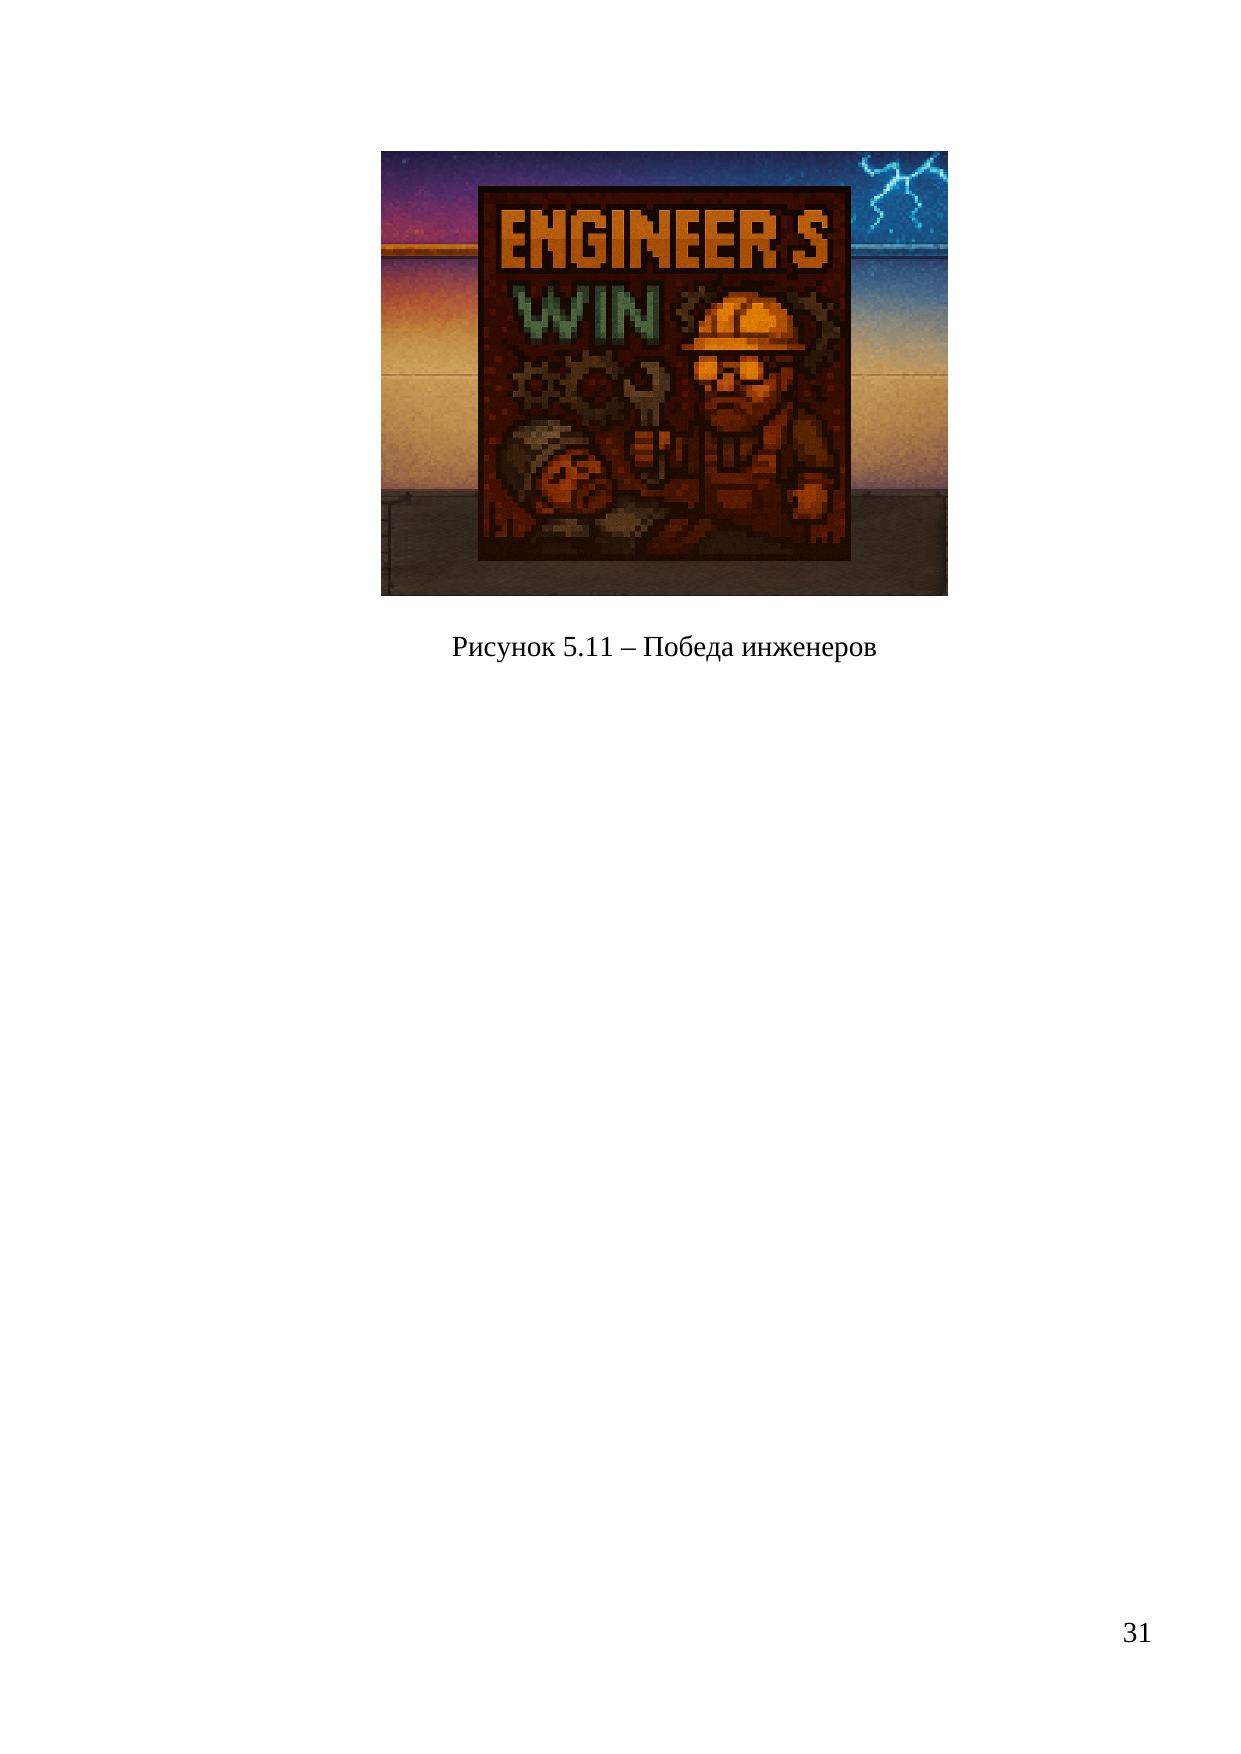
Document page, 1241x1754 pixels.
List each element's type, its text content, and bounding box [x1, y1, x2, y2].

picture [381, 151, 948, 596]
text Рисунок 5.11 – Победа инженеров [177, 629, 1152, 663]
